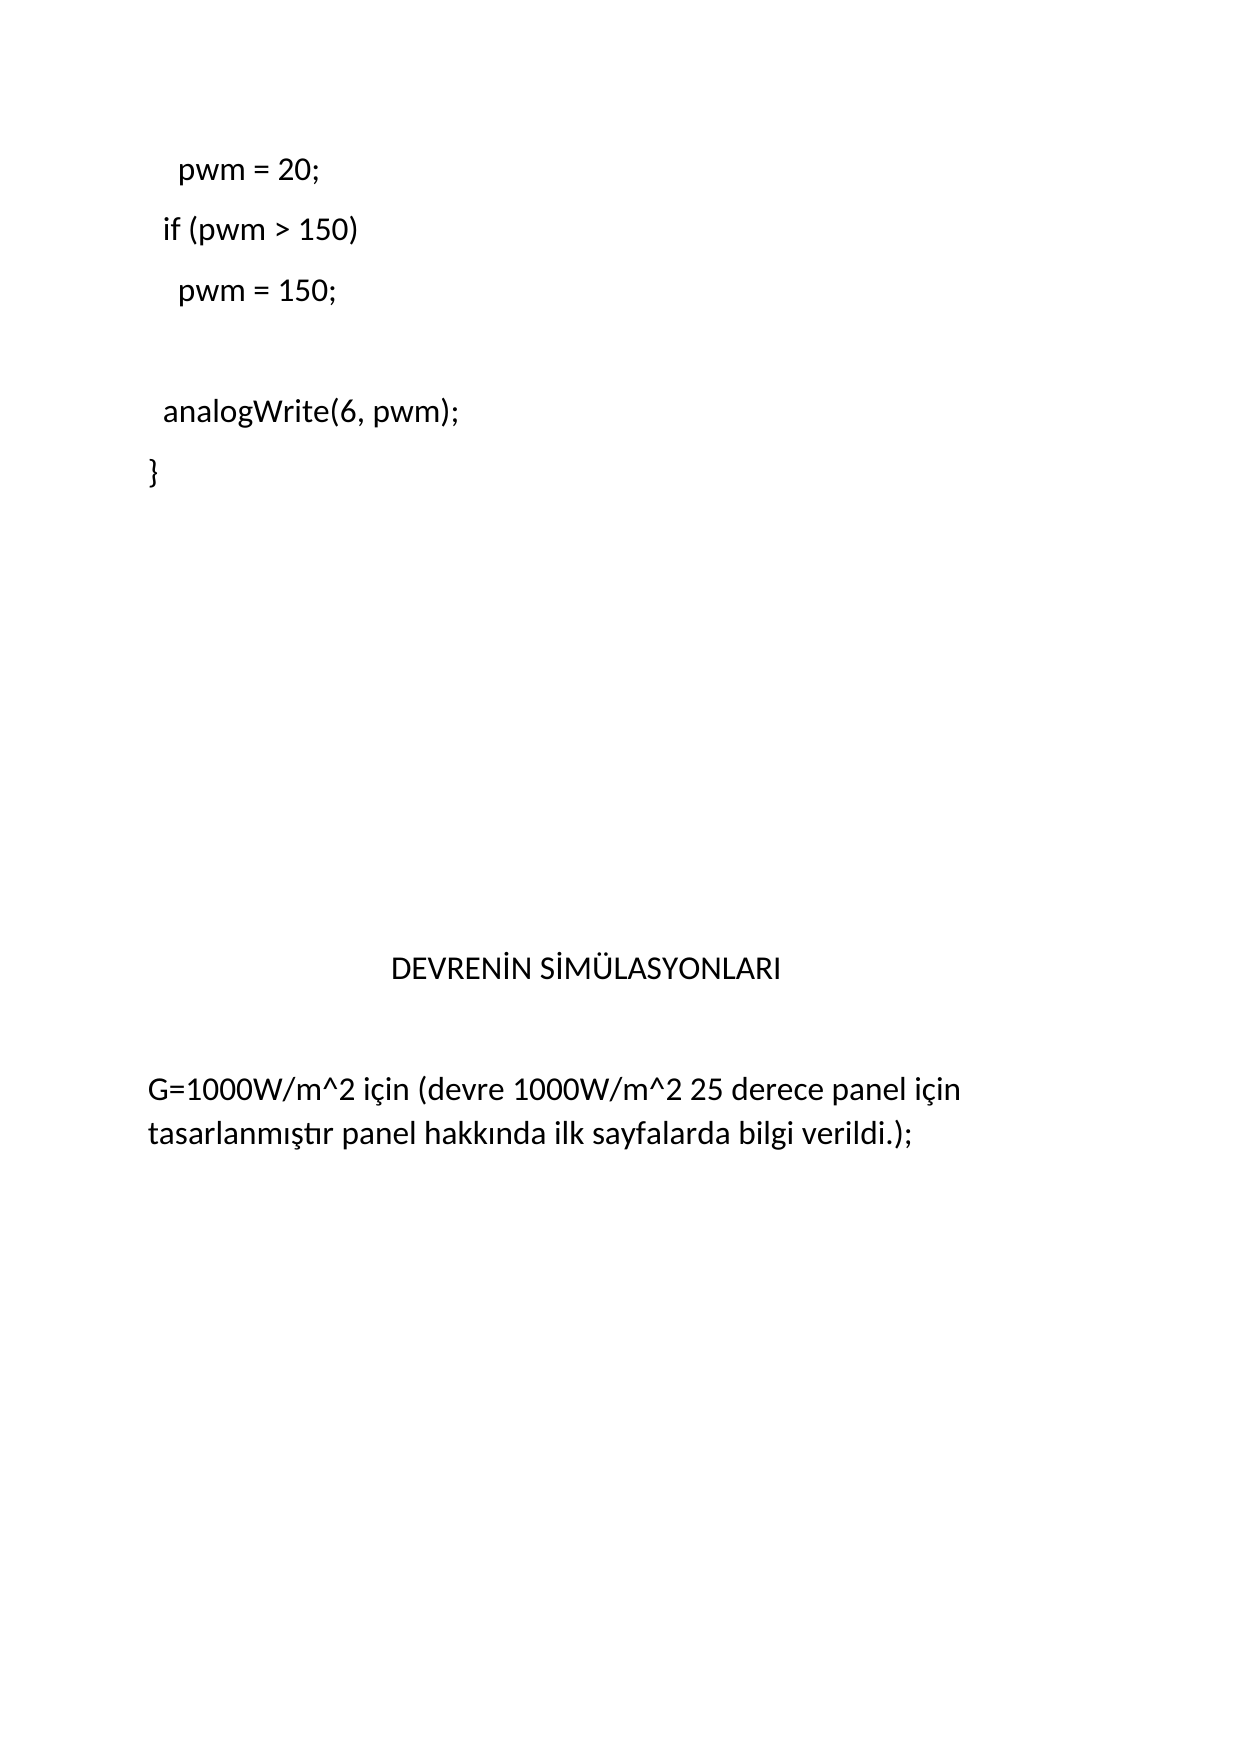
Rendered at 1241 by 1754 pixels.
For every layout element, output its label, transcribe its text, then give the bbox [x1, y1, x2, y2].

text analogWrite(6, pwm); [148, 390, 1093, 431]
text G=1000W/m^2 için (devre 1000W/m^2 25 derece panel için tasarlanmıştır panel hakkında ilk sayfalarda bilgi verildi.); [148, 1068, 1093, 1153]
text if (pwm > 150) [148, 208, 1093, 249]
text pwm = 20; [148, 148, 1093, 188]
text DEVRENİN SİMÜLASYONLARI [148, 947, 1093, 988]
text } [148, 451, 1093, 491]
text pwm = 150; [148, 269, 1093, 309]
